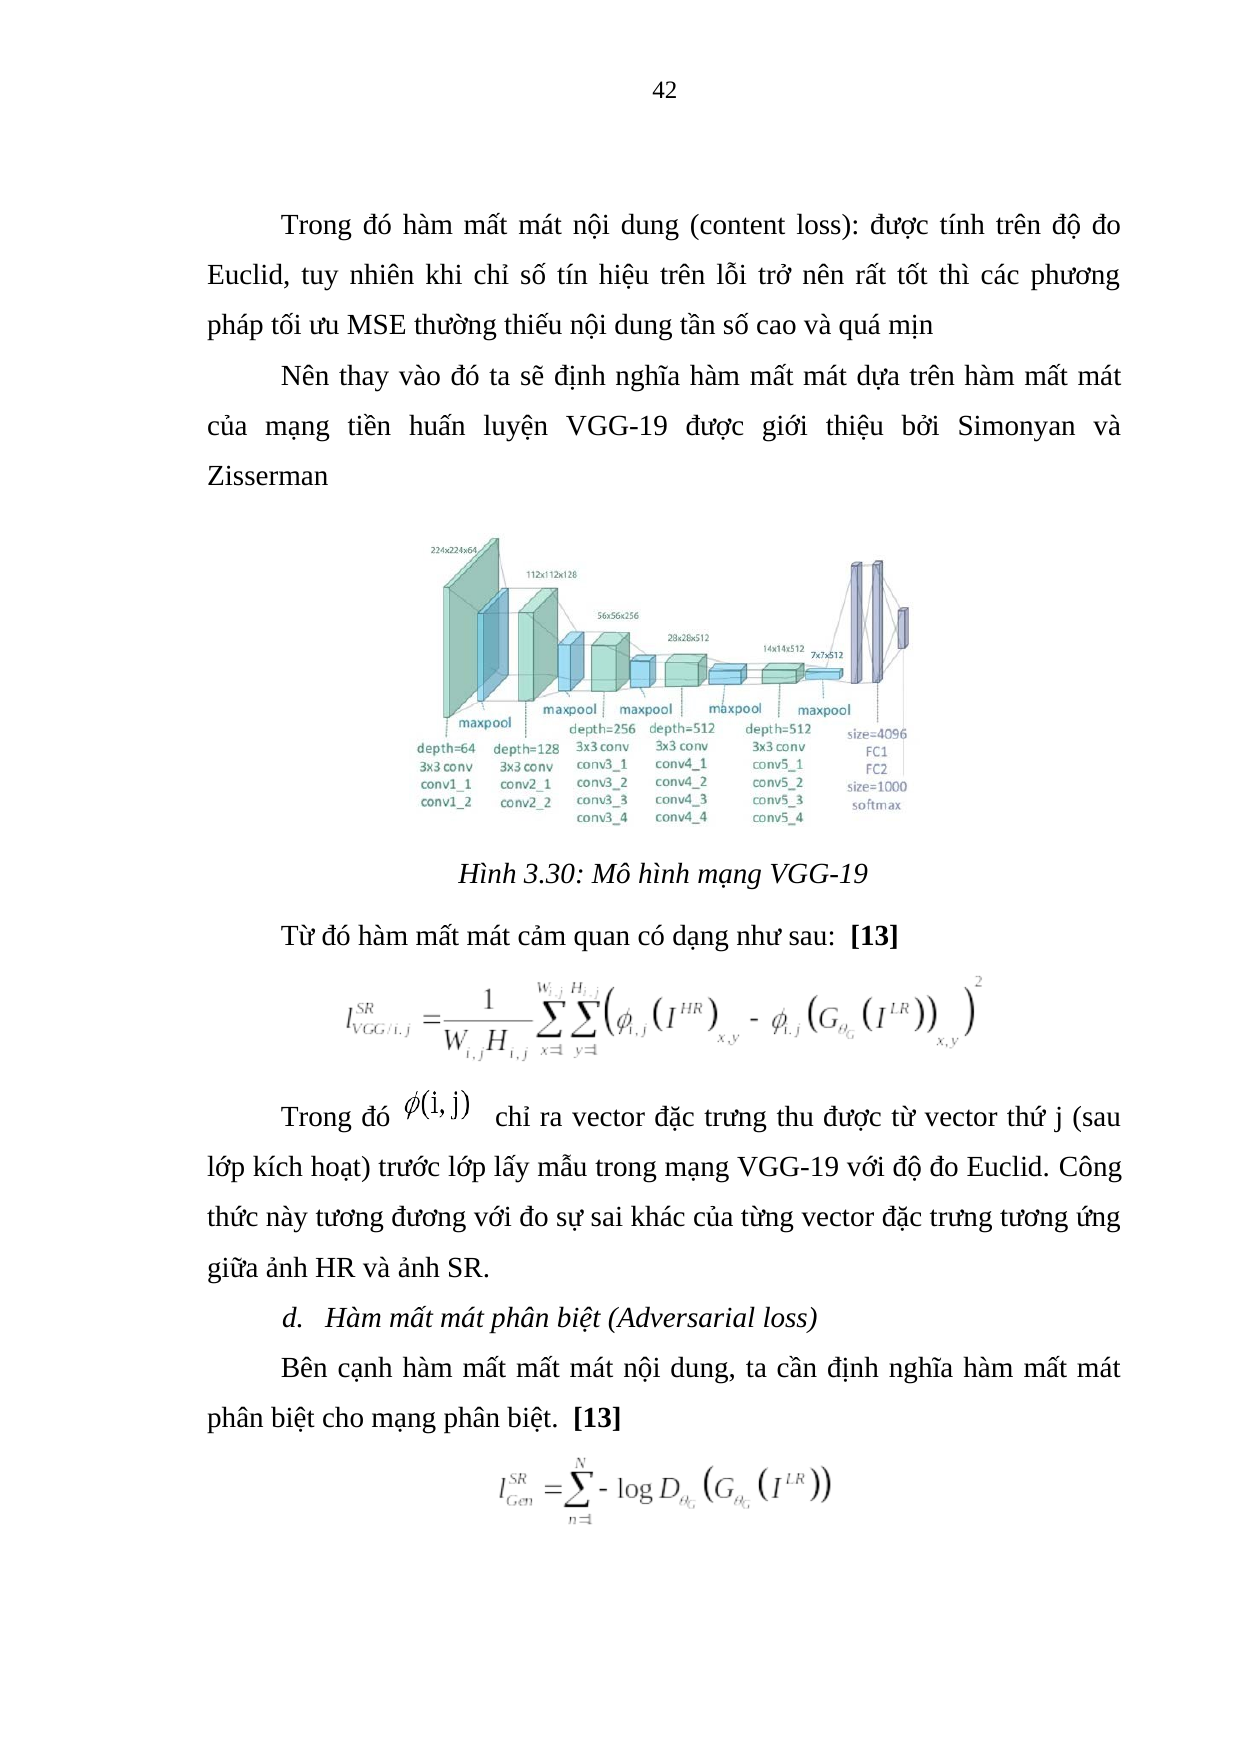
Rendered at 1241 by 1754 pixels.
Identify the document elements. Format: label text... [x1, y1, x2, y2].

list Hàm mất mát phân biệt (Adversarial loss) [207, 1300, 1122, 1333]
picture [409, 533, 920, 827]
text Từ đó hàm mất mát cảm quan có dạng như sau: [207, 918, 1122, 952]
text Trong đó chỉ ra vector đặc trưng thu được từ vector thứ j (sau lớp kích hoạt) trước lớp lấy mẫu trong mạng VGG-19 với độ đo Euclid. Công thức này tương đương với đo sự sai khác của từng vector đặc trưng tương ứng giữa ảnh HR và ảnh SR. [207, 1084, 1122, 1283]
text Bên cạnh hàm mất mất mát nội dung, ta cần định nghĩa hàm mất mát phân biệt cho mạng phân biệt. [207, 1350, 1122, 1434]
text Nên thay vào đó ta sẽ định nghĩa hàm mất mát dựa trên hàm mất mát của mạng tiền huấn luyện VGG-19 được giới thiệu bởi Simonyan và Zisserman [207, 358, 1122, 492]
text Trong đó hàm mất mát nội dung (content loss): được tính trên độ đo Euclid, tuy nhiên khi chỉ số tín hiệu trên lỗi trở nên rất tốt thì các phương pháp tối ưu MSE thường thiếu nội dung tần số cao và quá mịn [207, 207, 1122, 341]
